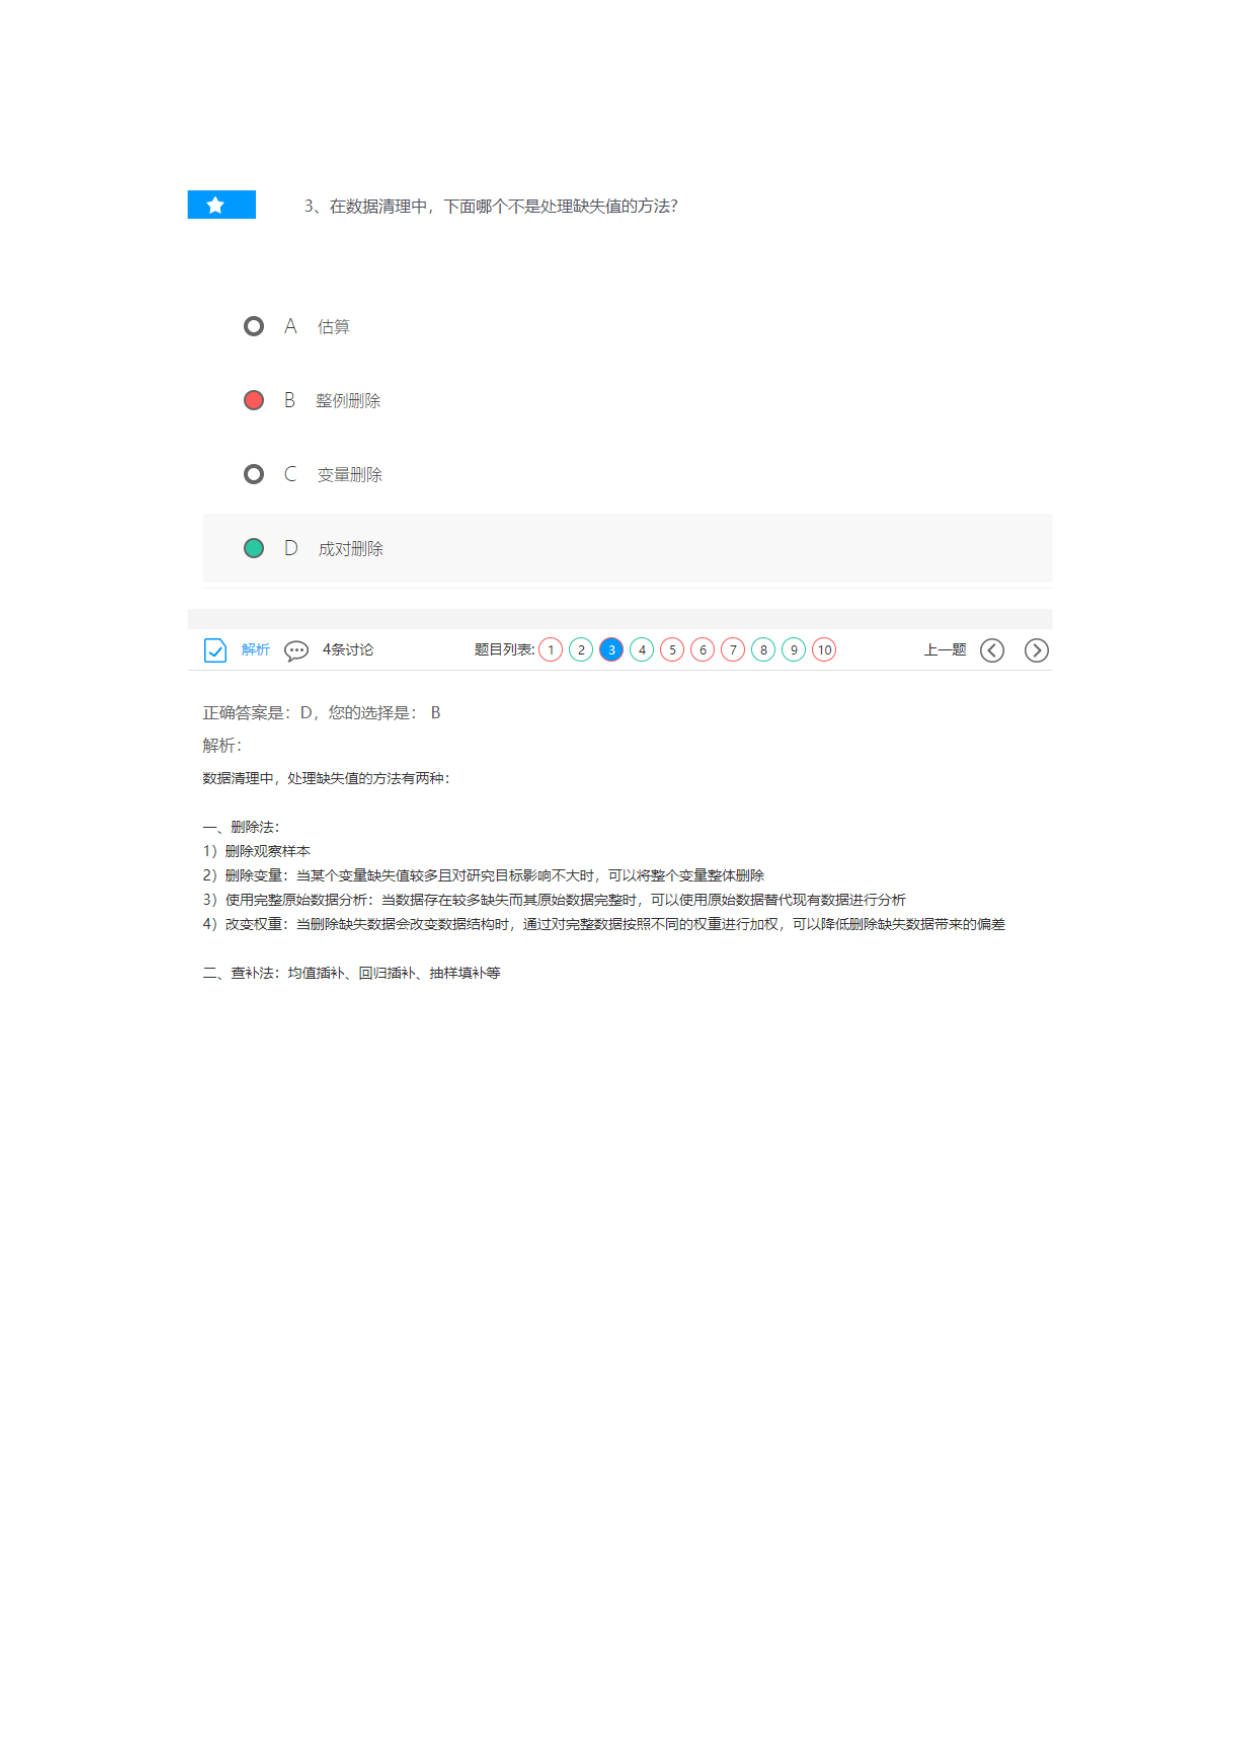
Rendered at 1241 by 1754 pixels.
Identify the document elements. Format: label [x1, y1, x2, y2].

picture [187, 162, 1053, 995]
